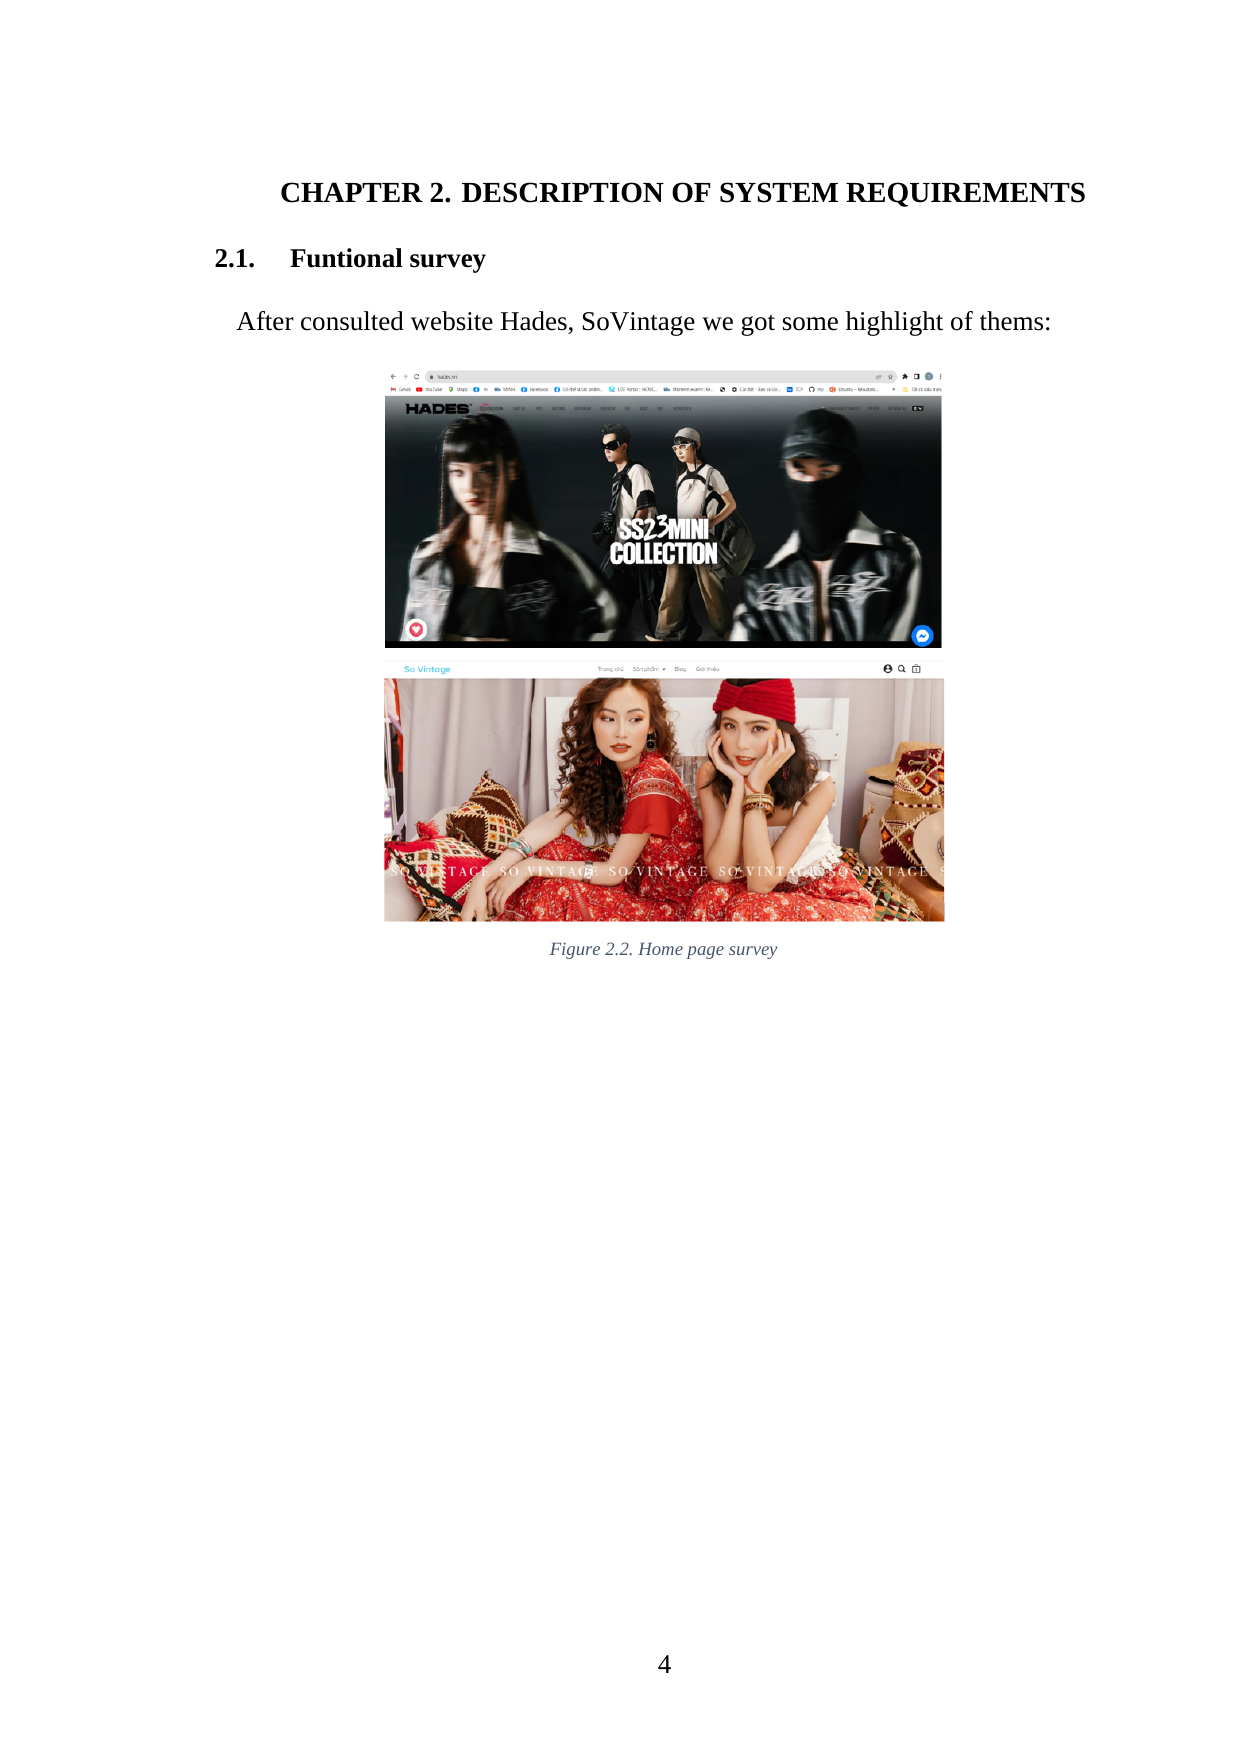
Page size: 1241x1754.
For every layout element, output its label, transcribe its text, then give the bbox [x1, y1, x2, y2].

subtitle DESCRIPTION OF SYSTEM REQUIREMENTS [214, 175, 1152, 208]
subtitle Funtional survey [214, 242, 1152, 273]
picture [384, 368, 945, 922]
text After consulted website Hades, SoVintage we got some highlight of thems: [177, 305, 1152, 336]
